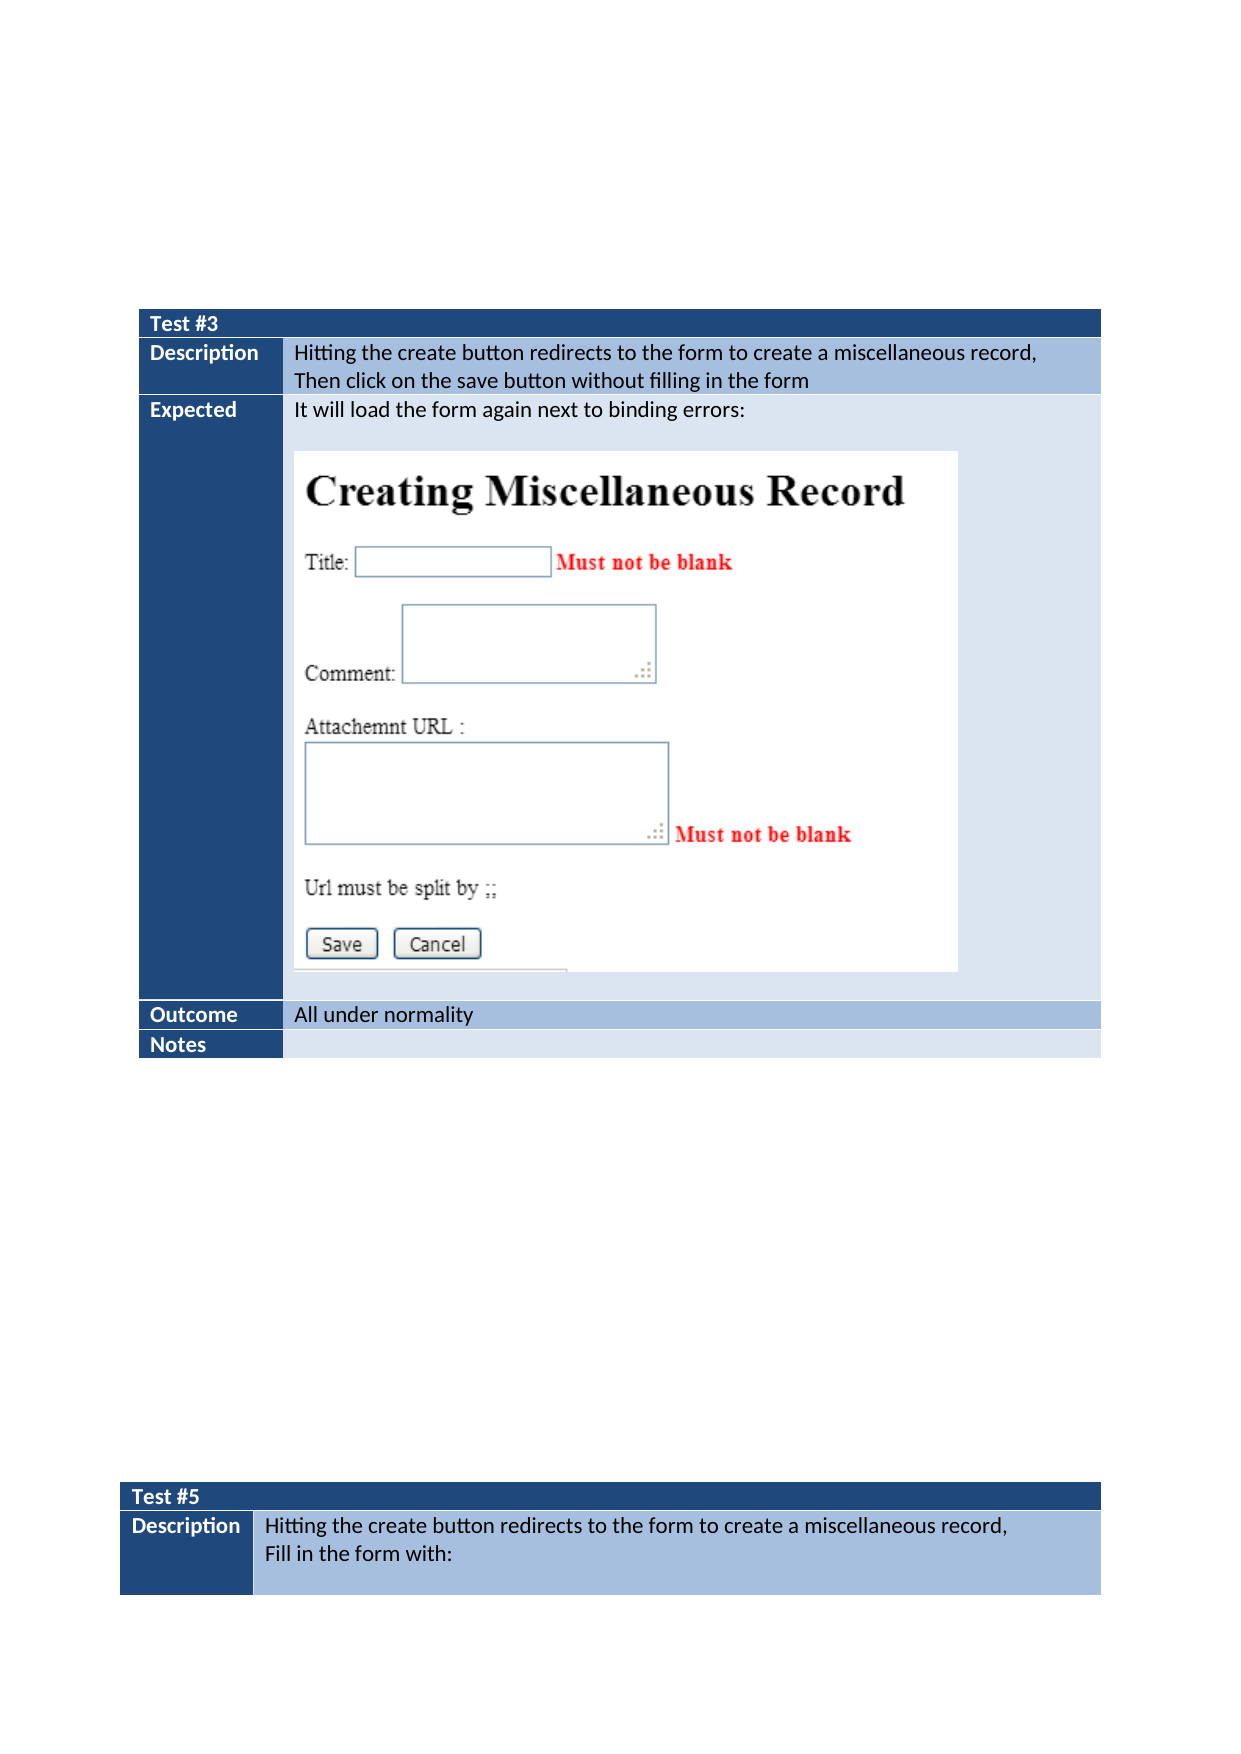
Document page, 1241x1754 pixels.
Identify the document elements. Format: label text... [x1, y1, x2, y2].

table_cell Notes [139, 1030, 283, 1058]
table_cell [283, 1030, 1101, 1058]
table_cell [254, 1511, 1101, 1595]
picture [294, 451, 959, 972]
table_header Test #3 [139, 309, 1101, 337]
table_cell Expected [139, 395, 283, 999]
table_cell Description [120, 1511, 253, 1595]
table_cell All under normality [283, 1001, 1101, 1029]
table_cell Outcome [139, 1001, 283, 1029]
table_header Test #5 [120, 1482, 1101, 1510]
table_cell Hitting the create button redirects to the form to create a miscellaneous record, Then click on the save button without filling in the form [283, 338, 1101, 394]
table_cell Description [139, 338, 283, 394]
table_cell It will load the form again next to binding errors: [283, 395, 1101, 999]
